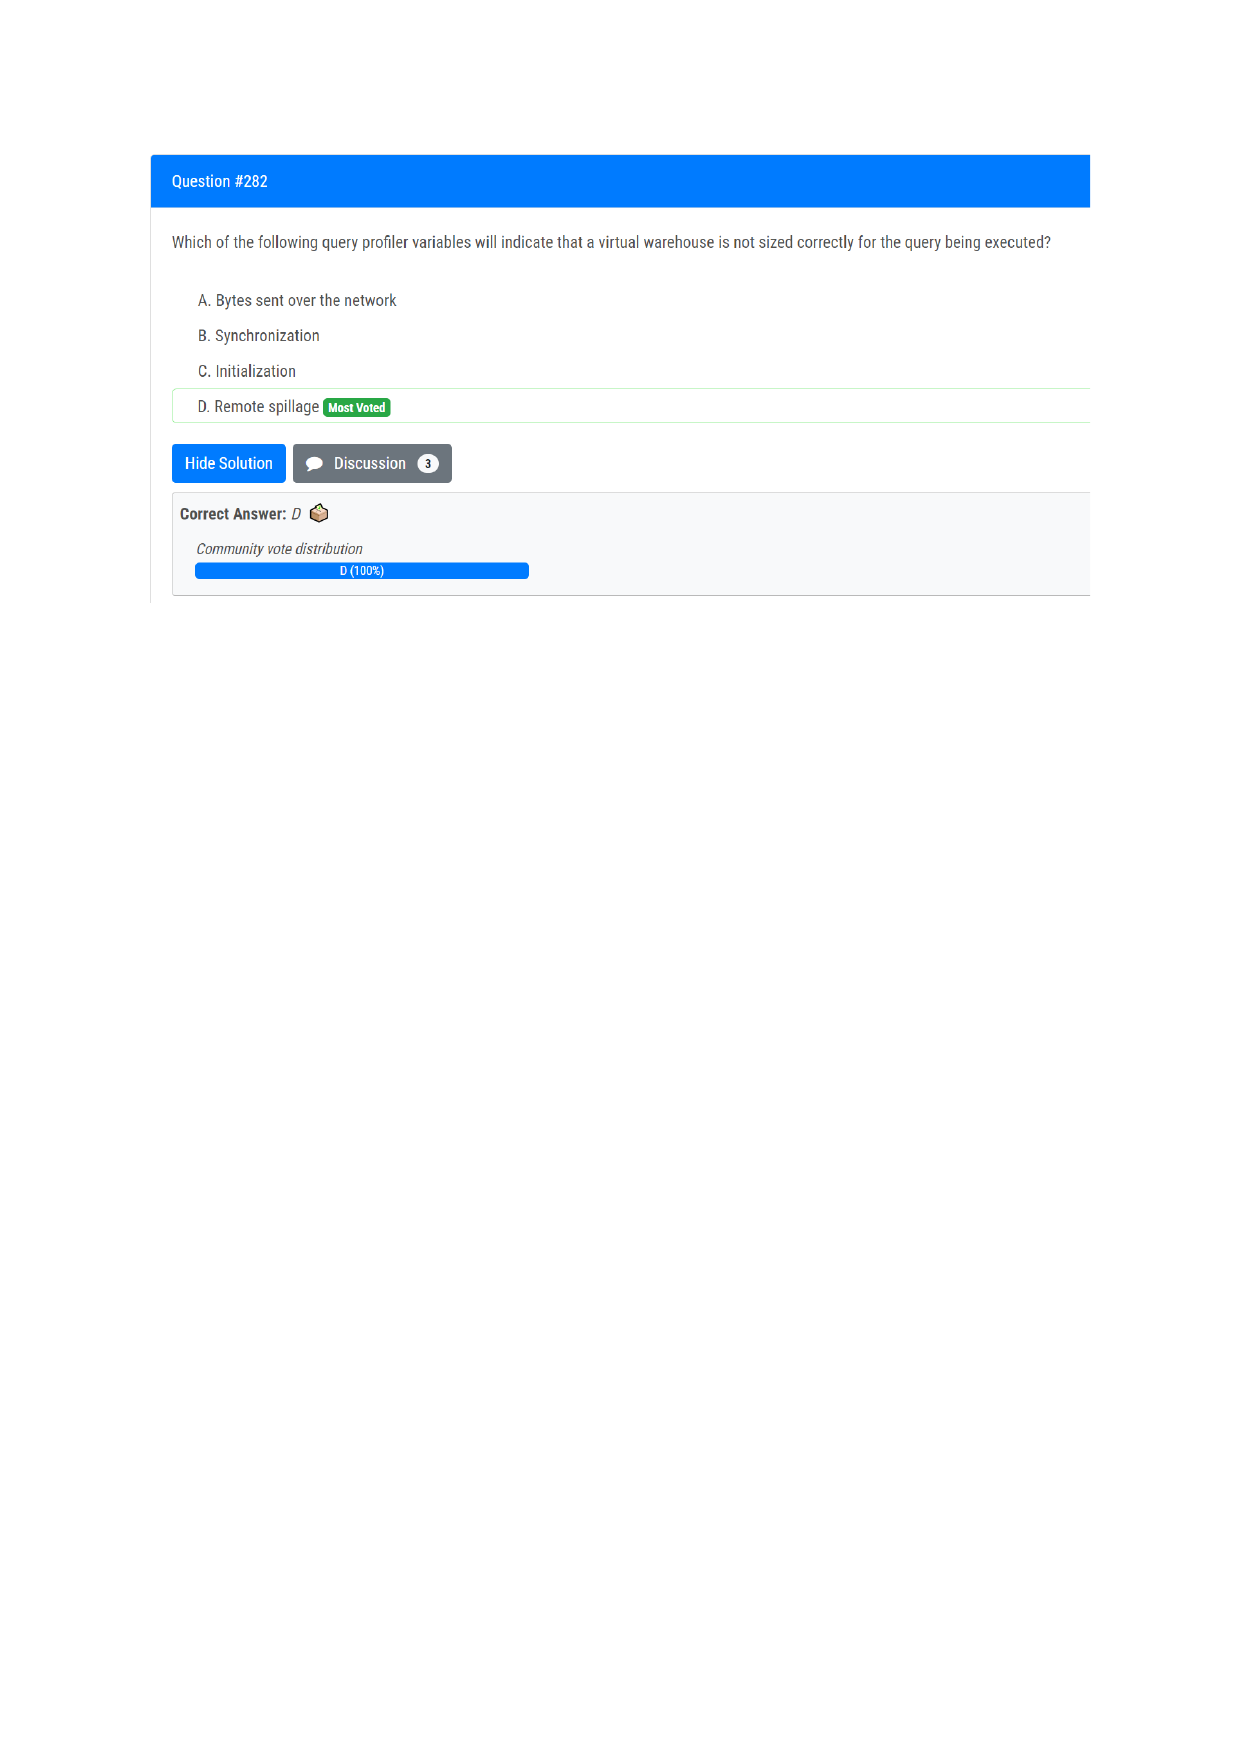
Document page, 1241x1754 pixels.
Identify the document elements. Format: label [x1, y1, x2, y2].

picture [150, 150, 1091, 603]
